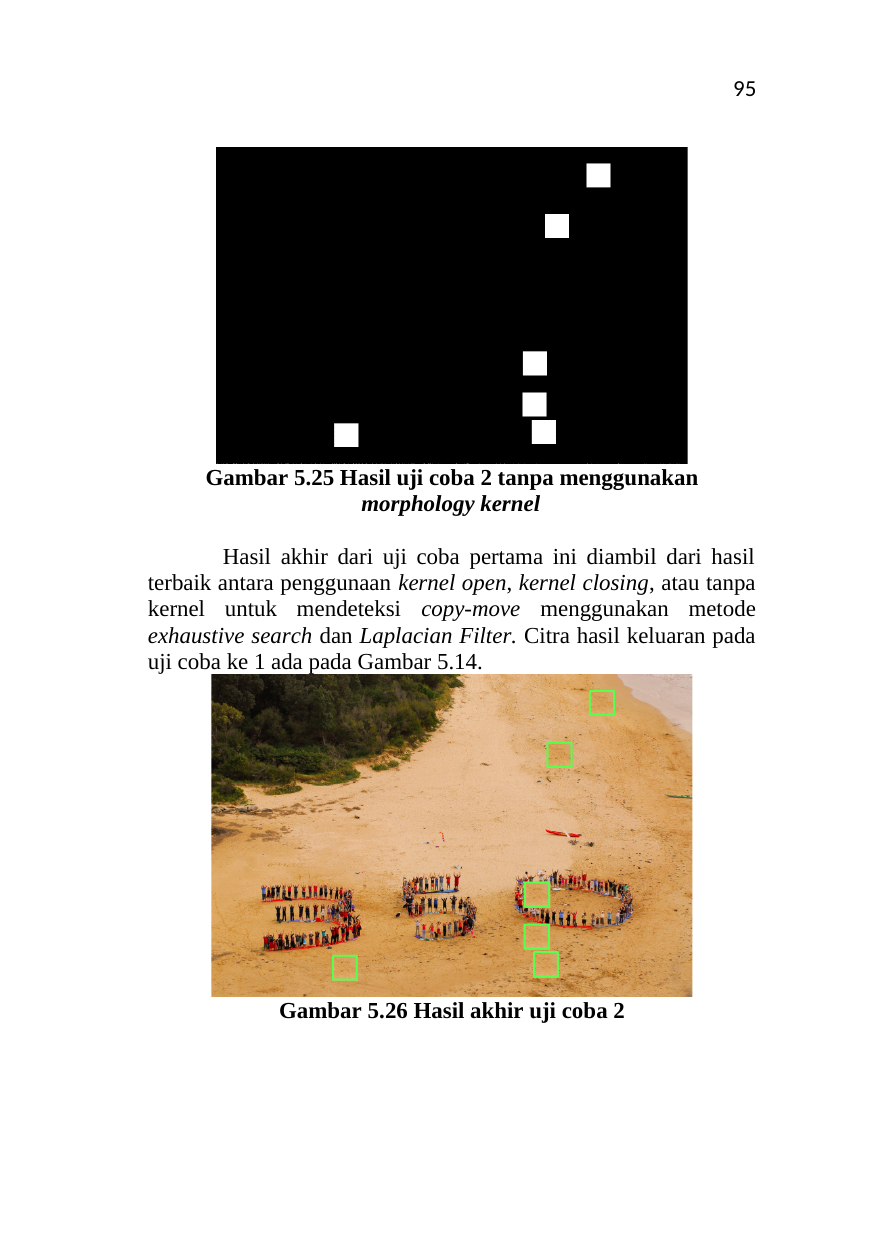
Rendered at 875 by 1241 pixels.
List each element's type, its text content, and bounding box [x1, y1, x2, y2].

picture [216, 147, 688, 464]
picture [211, 674, 693, 997]
text Hasil akhir dari uji coba pertama ini diambil dari hasil terbaik antara penggunaan kernel open, kernel closing, atau tanpa kernel untuk mendeteksi copy-move menggunakan metode exhaustive search dan Laplacian Filter. Citra hasil keluaran pada uji coba ke 1 ada pada Gambar 5.14. [148, 543, 756, 674]
